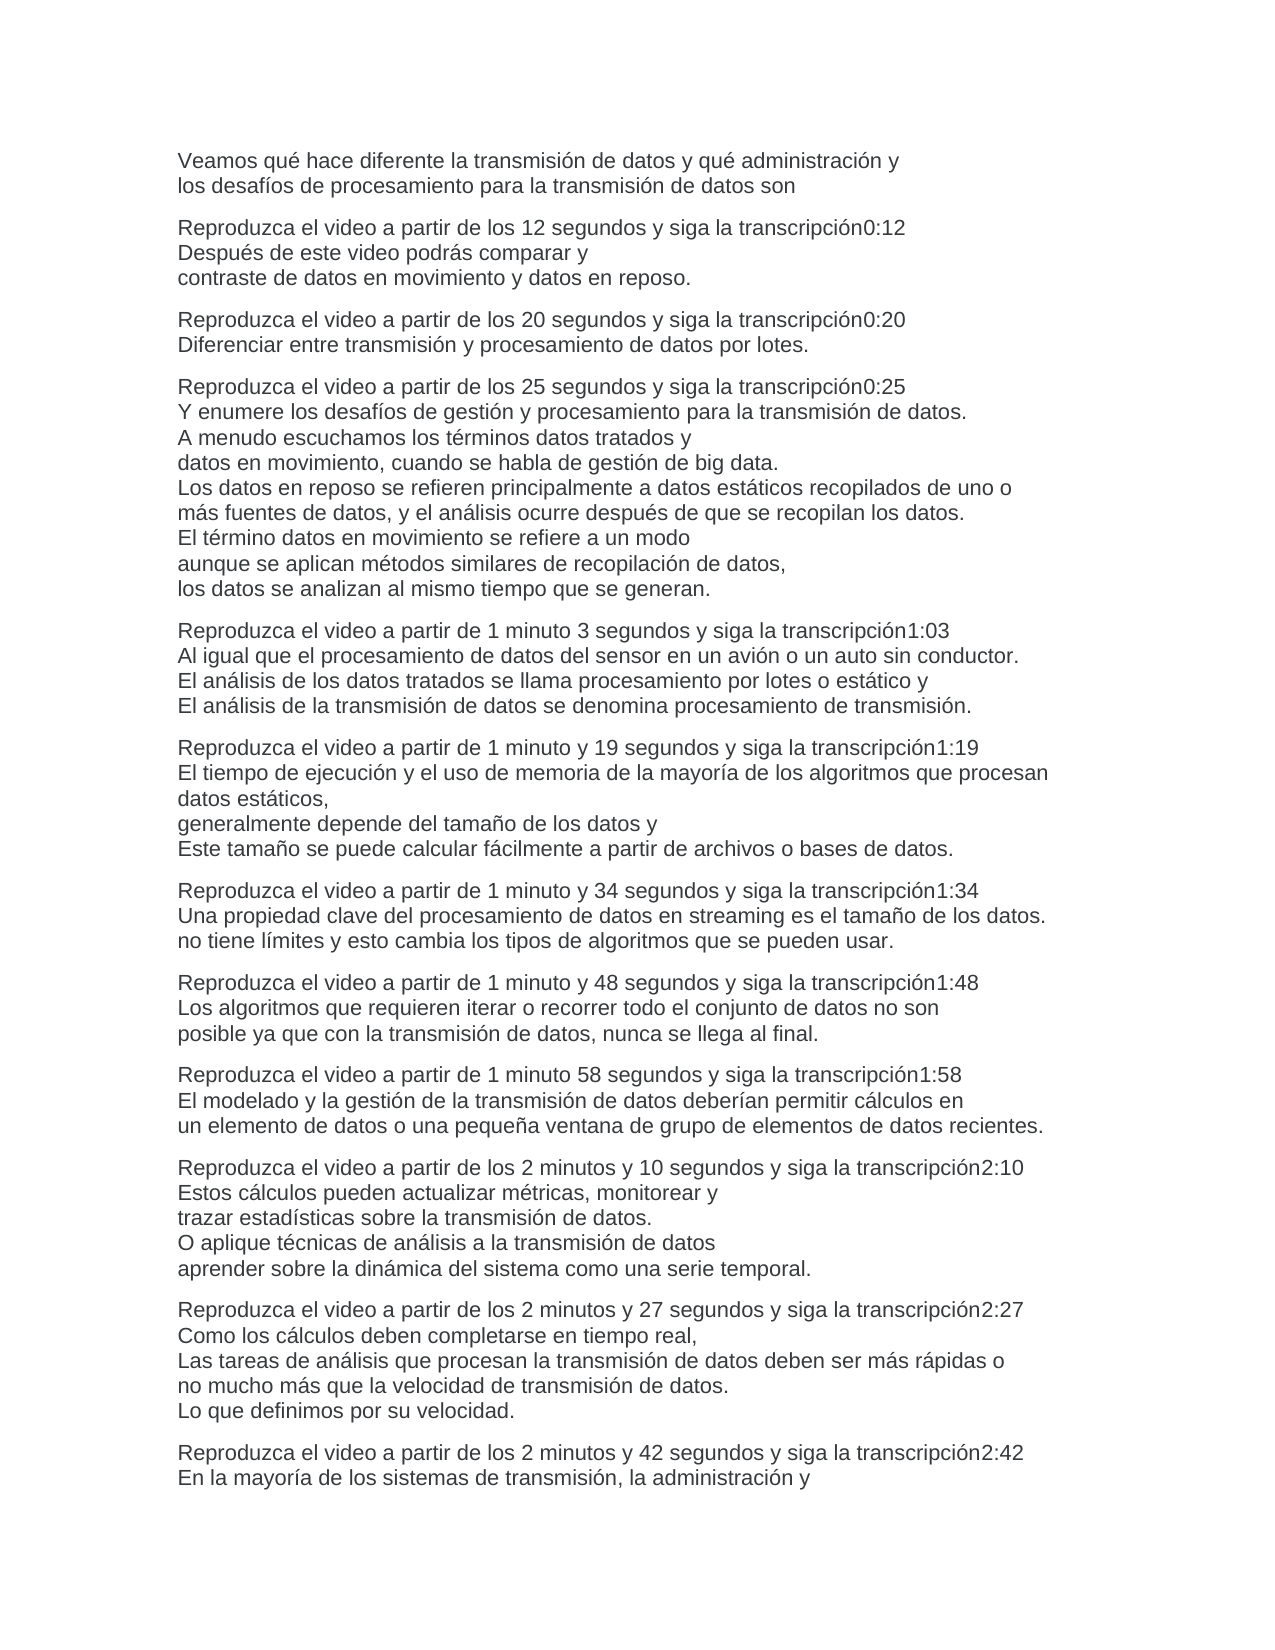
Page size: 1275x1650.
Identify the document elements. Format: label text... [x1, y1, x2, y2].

text Los datos en reposo se refieren principalmente a datos estáticos recopilados de uno o [177, 475, 1098, 500]
text Veamos qué hace diferente la transmisión de datos y qué administración y [177, 148, 1098, 173]
text Reproduzca el video a partir de los 20 segundos y siga la transcripción0:20 [177, 307, 1098, 332]
text datos en movimiento, cuando se habla de gestión de big data. [177, 450, 1098, 475]
text no mucho más que la velocidad de transmisión de datos. [177, 1373, 1098, 1398]
text Reproduzca el video a partir de los 2 minutos y 10 segundos y siga la transcripción2:10 [177, 1155, 1098, 1180]
text El análisis de los datos tratados se llama procesamiento por lotes o estático y [177, 668, 1098, 693]
text aprender sobre la dinámica del sistema como una serie temporal. [177, 1256, 1098, 1281]
text los datos se analizan al mismo tiempo que se generan. [177, 576, 1098, 601]
text Este tamaño se puede calcular fácilmente a partir de archivos o bases de datos. [177, 836, 1098, 861]
text generalmente depende del tamaño de los datos y [177, 811, 1098, 836]
text posible ya que con la transmisión de datos, nunca se llega al final. [177, 1021, 1098, 1046]
text Reproduzca el video a partir de los 2 minutos y 42 segundos y siga la transcripción2:42 [177, 1440, 1098, 1465]
text Diferenciar entre transmisión y procesamiento de datos por lotes. [177, 332, 1098, 357]
text un elemento de datos o una pequeña ventana de grupo de elementos de datos recientes. [177, 1113, 1098, 1138]
text Reproduzca el video a partir de 1 minuto y 19 segundos y siga la transcripción1:19 [177, 735, 1098, 760]
text Reproduzca el video a partir de los 2 minutos y 27 segundos y siga la transcripción2:27 [177, 1297, 1098, 1323]
text Reproduzca el video a partir de 1 minuto 58 segundos y siga la transcripción1:58 [177, 1062, 1098, 1088]
text O aplique técnicas de análisis a la transmisión de datos [177, 1230, 1098, 1256]
text El término datos en movimiento se refiere a un modo [177, 525, 1098, 551]
text Reproduzca el video a partir de 1 minuto y 34 segundos y siga la transcripción1:34 [177, 878, 1098, 903]
text Reproduzca el video a partir de los 25 segundos y siga la transcripción0:25 [177, 374, 1098, 399]
text Reproduzca el video a partir de los 12 segundos y siga la transcripción0:12 [177, 215, 1098, 240]
text Lo que definimos por su velocidad. [177, 1398, 1098, 1423]
text Como los cálculos deben completarse en tiempo real, [177, 1323, 1098, 1348]
text Reproduzca el video a partir de 1 minuto y 48 segundos y siga la transcripción1:48 [177, 970, 1098, 995]
text En la mayoría de los sistemas de transmisión, la administración y [177, 1465, 1098, 1491]
text Una propiedad clave del procesamiento de datos en streaming es el tamaño de los datos. [177, 903, 1098, 928]
text El modelado y la gestión de la transmisión de datos deberían permitir cálculos en [177, 1088, 1098, 1113]
text contraste de datos en movimiento y datos en reposo. [177, 265, 1098, 290]
text aunque se aplican métodos similares de recopilación de datos, [177, 551, 1098, 576]
text Y enumere los desafíos de gestión y procesamiento para la transmisión de datos. [177, 399, 1098, 424]
text los desafíos de procesamiento para la transmisión de datos son [177, 173, 1098, 198]
text trazar estadísticas sobre la transmisión de datos. [177, 1205, 1098, 1230]
text Las tareas de análisis que procesan la transmisión de datos deben ser más rápidas o [177, 1348, 1098, 1373]
text El tiempo de ejecución y el uso de memoria de la mayoría de los algoritmos que procesan datos estáticos, [177, 760, 1098, 811]
text Los algoritmos que requieren iterar o recorrer todo el conjunto de datos no son [177, 995, 1098, 1021]
text Al igual que el procesamiento de datos del sensor en un avión o un auto sin conductor. [177, 643, 1098, 668]
text no tiene límites y esto cambia los tipos de algoritmos que se pueden usar. [177, 928, 1098, 953]
text más fuentes de datos, y el análisis ocurre después de que se recopilan los datos. [177, 500, 1098, 525]
text El análisis de la transmisión de datos se denomina procesamiento de transmisión. [177, 693, 1098, 718]
text Reproduzca el video a partir de 1 minuto 3 segundos y siga la transcripción1:03 [177, 618, 1098, 643]
text Después de este video podrás comparar y [177, 240, 1098, 265]
text Estos cálculos pueden actualizar métricas, monitorear y [177, 1180, 1098, 1205]
text A menudo escuchamos los términos datos tratados y [177, 424, 1098, 450]
